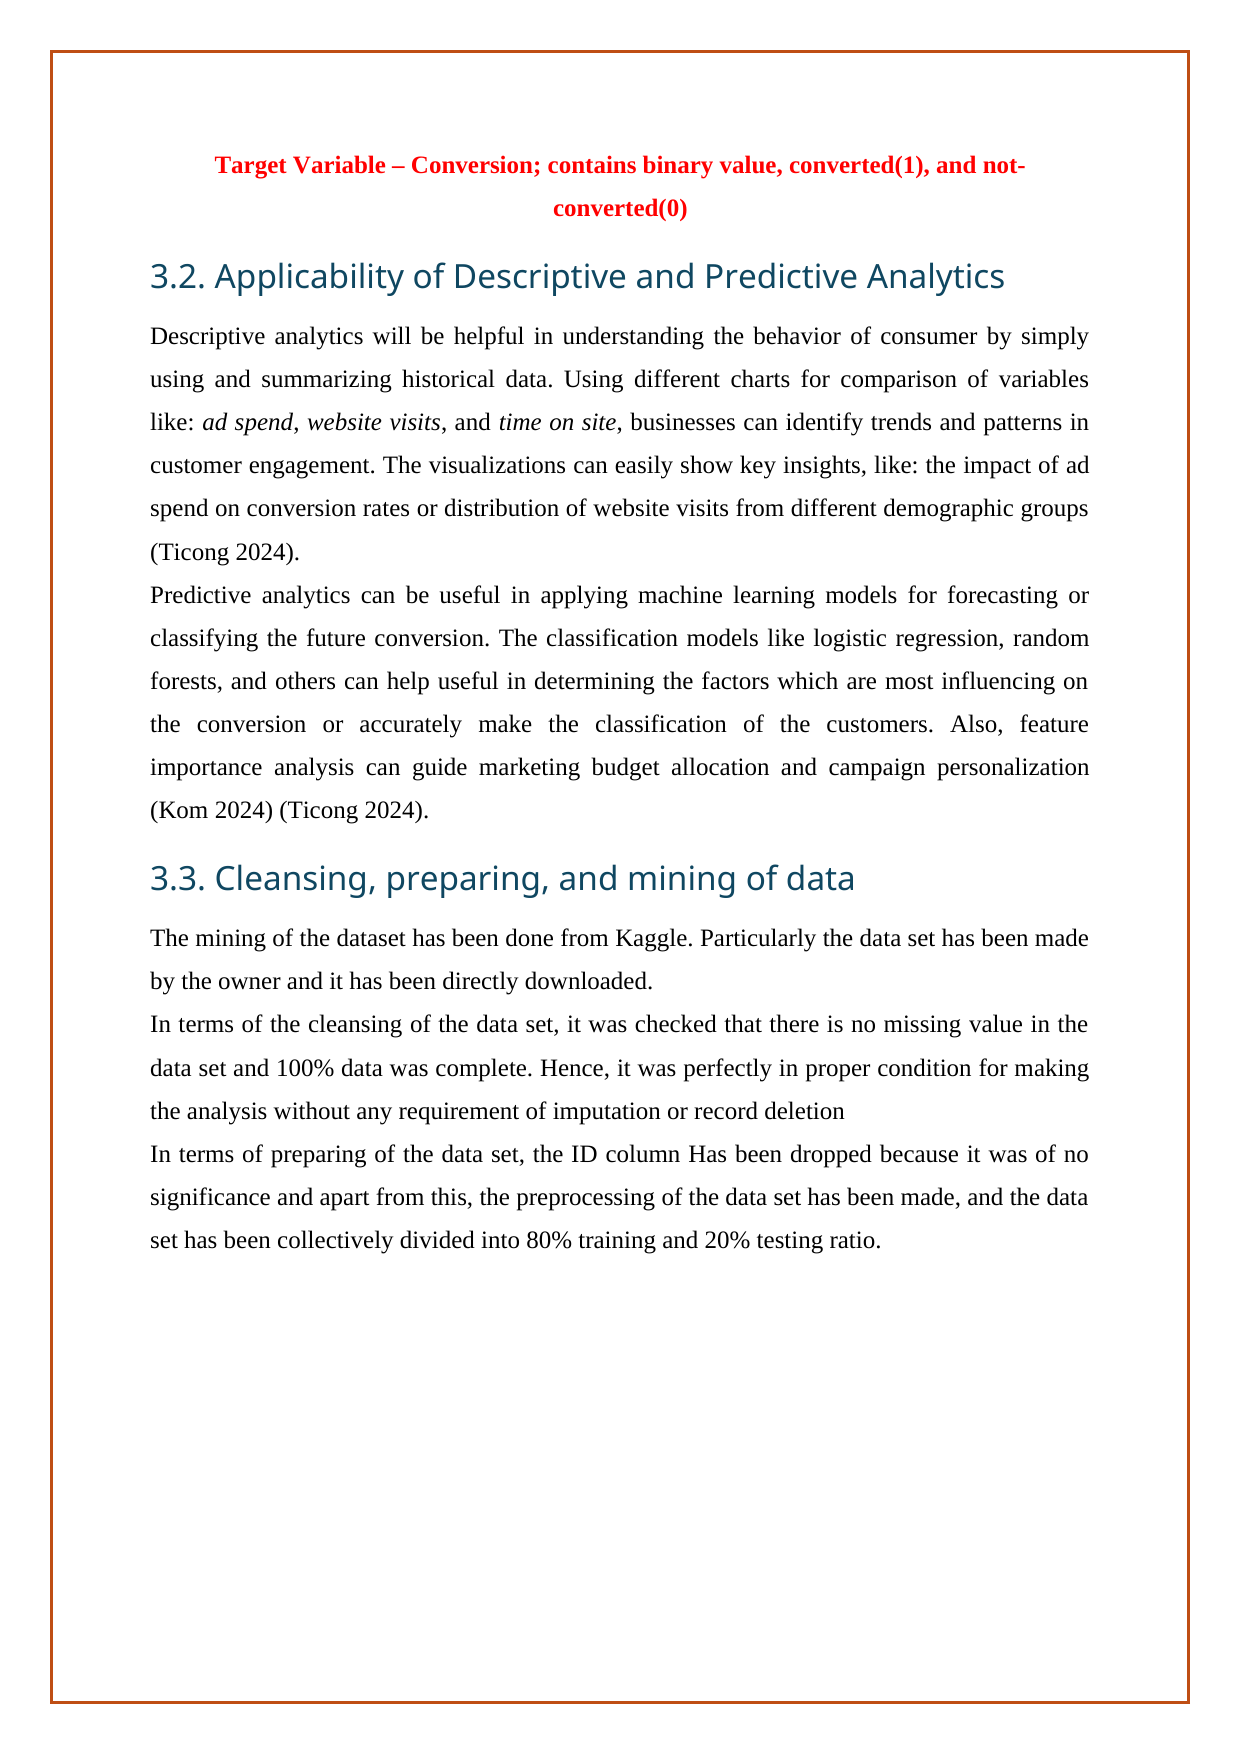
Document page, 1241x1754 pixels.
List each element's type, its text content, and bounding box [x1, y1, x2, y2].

subtitle 3.2. Applicability of Descriptive and Predictive Analytics [150, 253, 1090, 298]
text The mining of the dataset has been done from Kaggle. Particularly the data set has been made by the owner and it has been directly downloaded. [150, 923, 1090, 995]
text In terms of preparing of the data set, the ID column Has been dropped because it was of no significance and apart from this, the preprocessing of the data set has been made, and the data set has been collectively divided into 80% training and 20% testing ratio. [150, 1139, 1090, 1254]
subtitle 3.3. Cleansing, preparing, and mining of data [150, 855, 1090, 901]
text Predictive analytics can be useful in applying machine learning models for forecasting or classifying the future conversion. The classification models like logistic regression, random forests, and others can help useful in determining the factors which are most influencing on the conversion or accurately make the classification of the customers. Also, feature importance analysis can guide marketing budget allocation and campaign personalization (Kom 2024) (Ticong 2024). [150, 580, 1090, 824]
text Target Variable – Conversion; contains binary value, converted(1), and not-converted(0) [150, 150, 1090, 222]
text In terms of the cleansing of the data set, it was checked that there is no missing value in the data set and 100% data was complete. Hence, it was perfectly in proper condition for making the analysis without any requirement of imputation or record deletion [150, 1009, 1090, 1124]
text Descriptive analytics will be helpful in understanding the behavior of consumer by simply using and summarizing historical data. Using different charts for comparison of variables like: ad spend, website visits, and time on site, businesses can identify trends and patterns in customer engagement. The visualizations can easily show key insights, like: the impact of ad spend on conversion rates or distribution of website visits from different demographic groups (Ticong 2024). [150, 321, 1090, 565]
